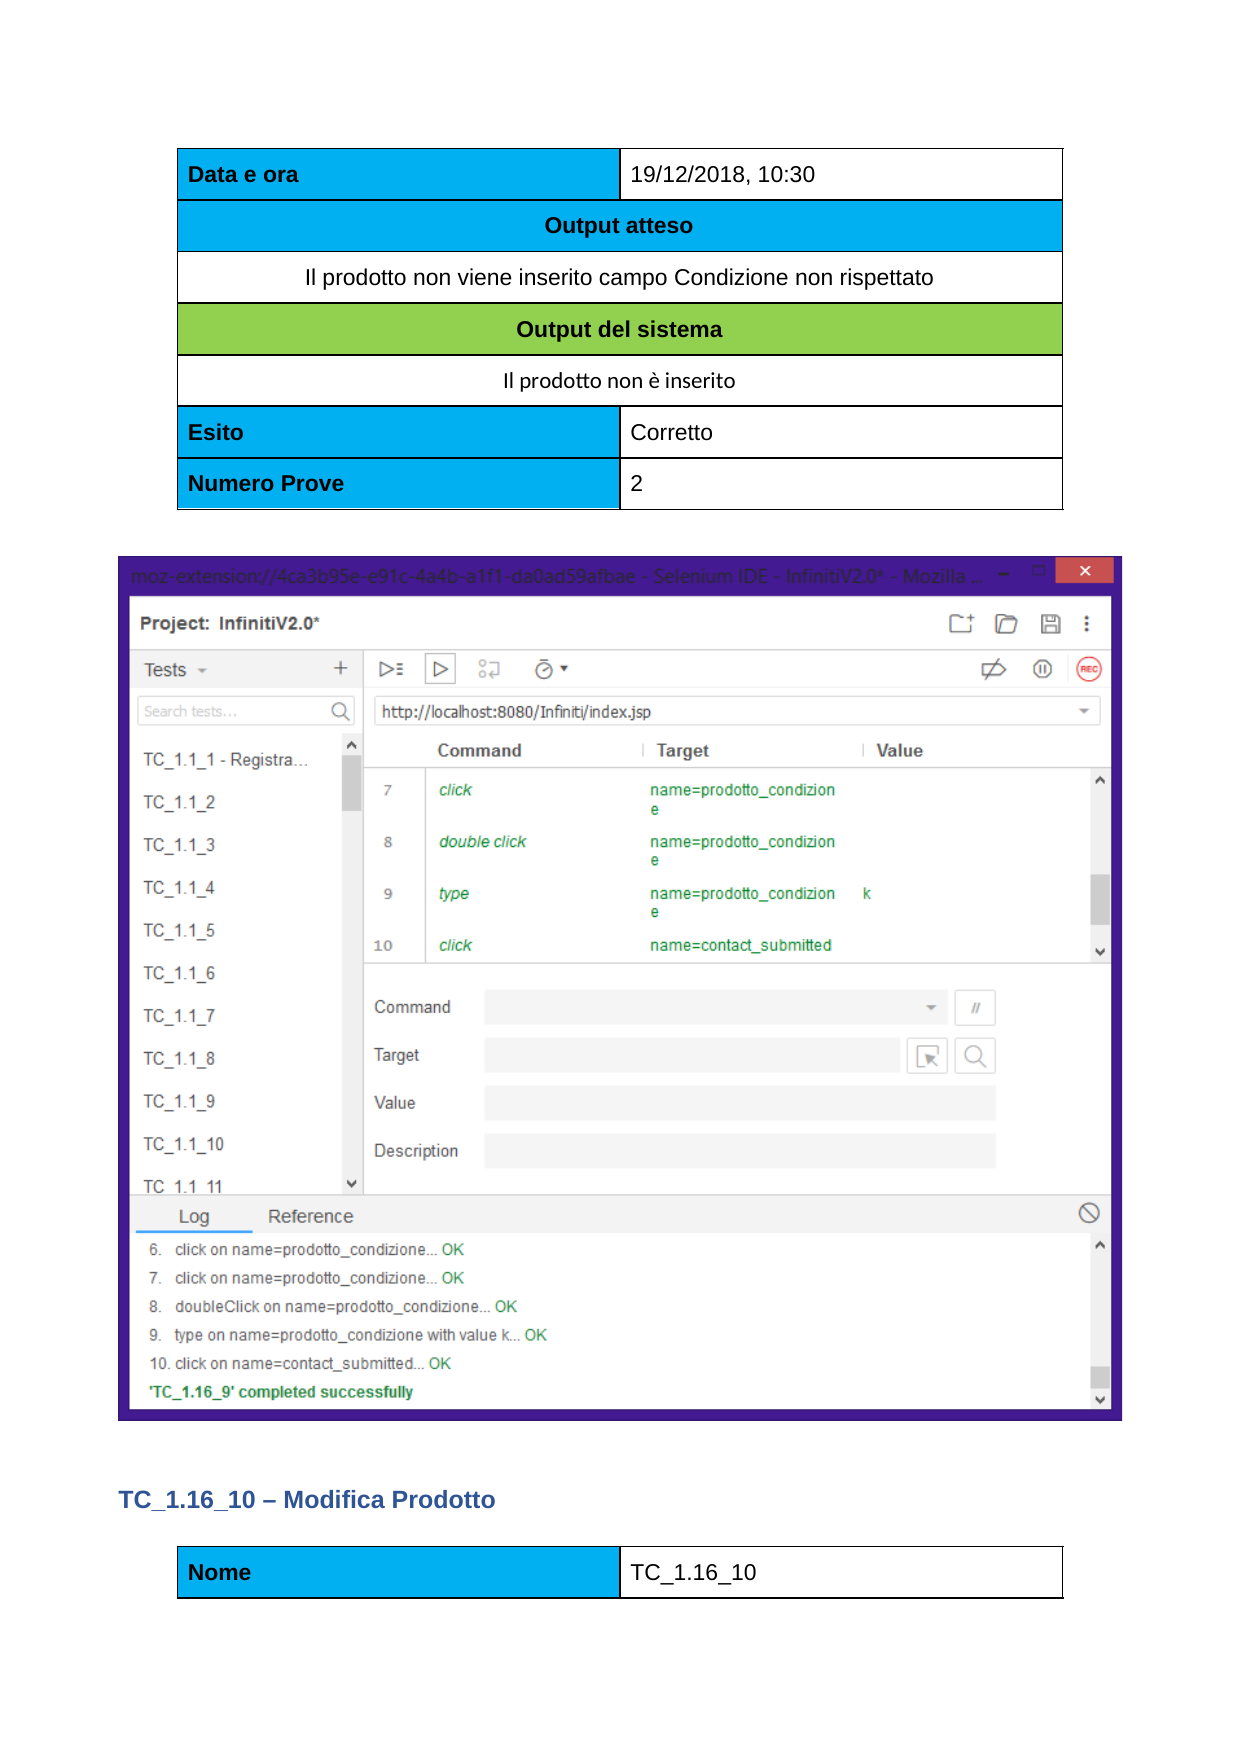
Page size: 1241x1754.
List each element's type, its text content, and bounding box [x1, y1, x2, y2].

table_cell Numero Prove [178, 459, 619, 508]
table_header TC_1.16_10 [621, 1547, 1062, 1597]
table_cell Data e ora [178, 149, 619, 199]
subtitle TC_1.16_10 – Modifica Prodotto [118, 1485, 1122, 1514]
table_cell Esito [178, 407, 619, 457]
table_cell Corretto [621, 407, 1062, 457]
table_cell Output atteso [178, 201, 1062, 251]
table_cell Output del sistema [178, 304, 1062, 354]
table_cell Il prodotto non viene inserito campo Condizione non rispettato [178, 252, 1062, 302]
picture [118, 556, 1123, 1421]
table_header Nome [178, 1547, 619, 1597]
table_cell 19/12/2018, 10:30 [621, 149, 1062, 199]
table_cell Il prodotto non è inserito [178, 356, 1062, 405]
table_cell 2 [621, 459, 1062, 508]
